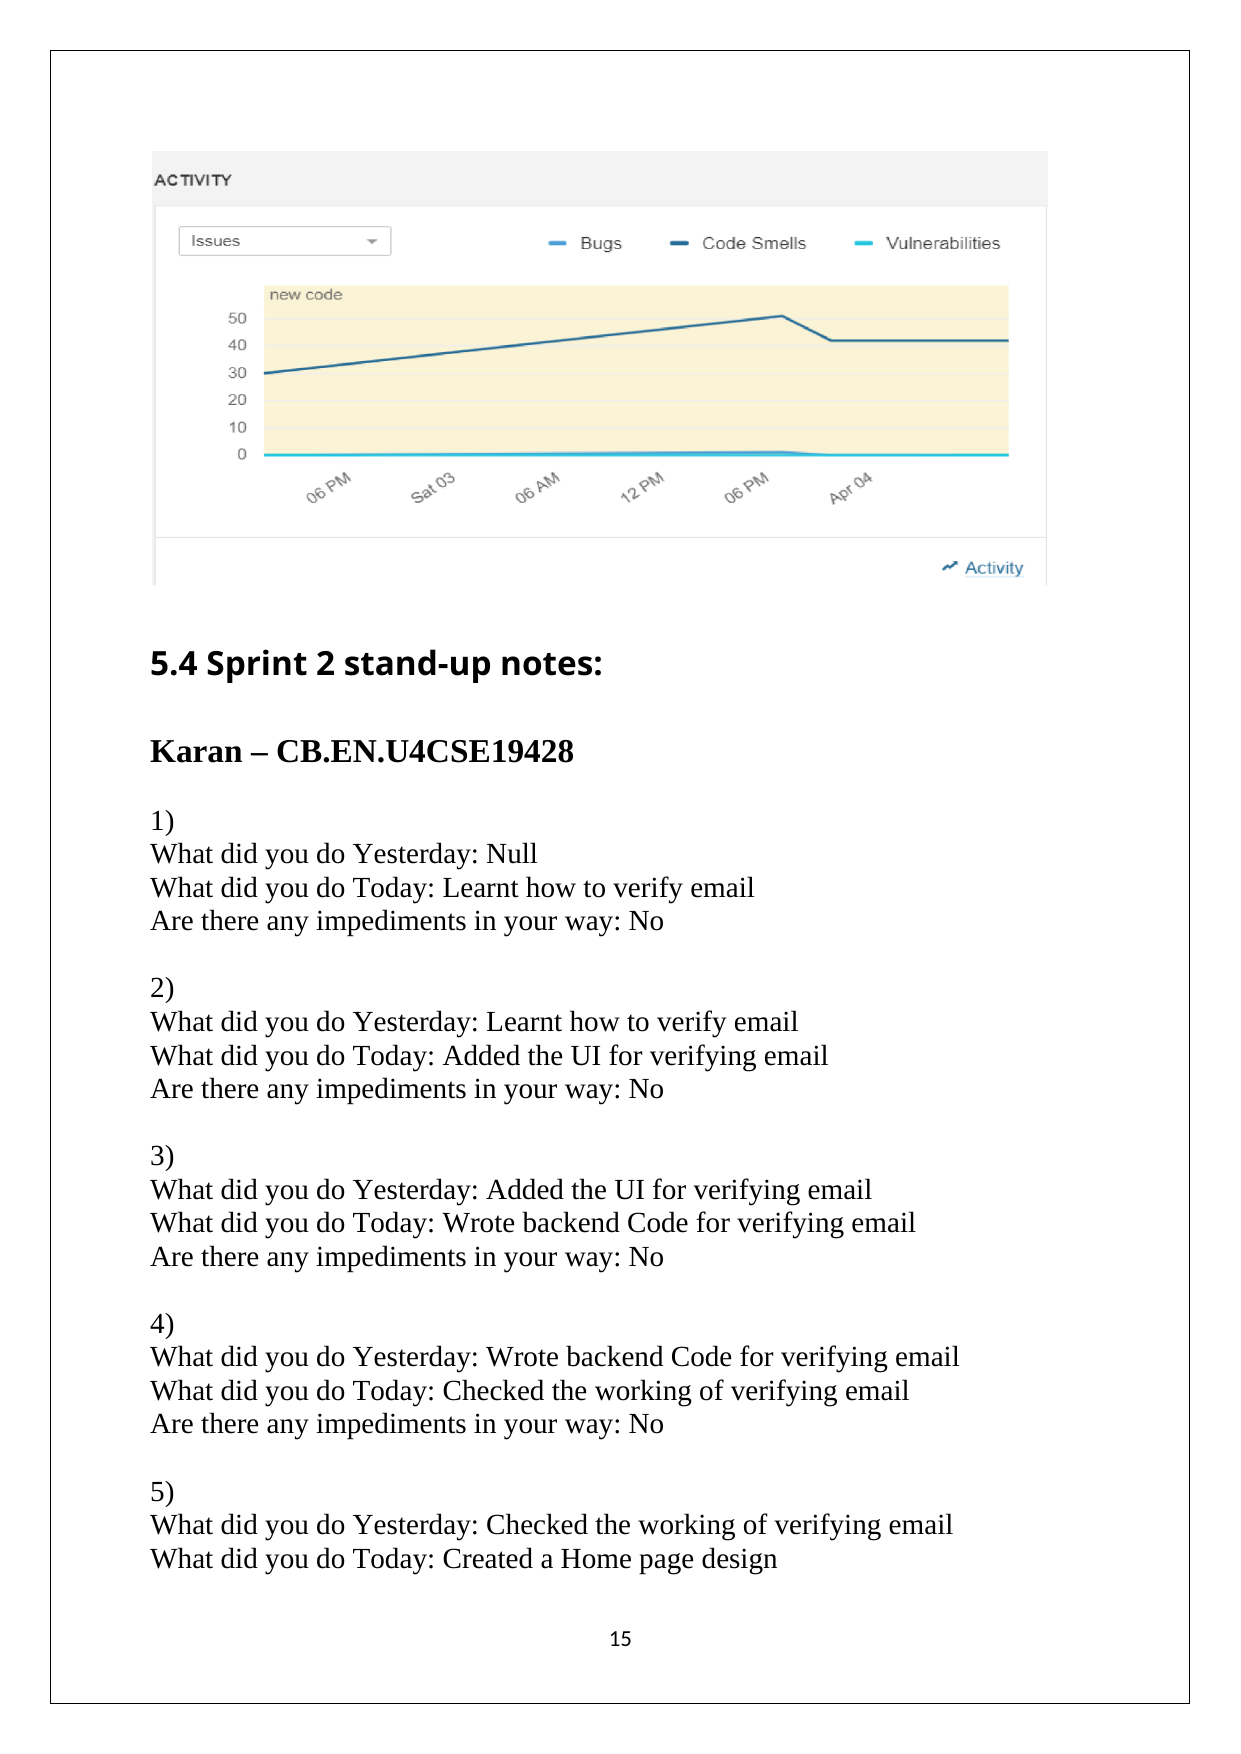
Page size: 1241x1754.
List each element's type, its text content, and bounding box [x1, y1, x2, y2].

text 1) [150, 803, 1090, 836]
text 5) [150, 1474, 1090, 1507]
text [150, 1407, 1090, 1440]
text What did you do Yesterday: Added the UI for verifying email [150, 1172, 1090, 1205]
text 3) [150, 1138, 1090, 1172]
text 4) [150, 1306, 1090, 1339]
text What did you do Yesterday: Null [150, 836, 1090, 870]
text Are there any impediments in your way: No [150, 1071, 1090, 1105]
text What did you do Today: Learnt how to verify email [150, 870, 1090, 903]
text Are there any impediments in your way: No [150, 1239, 1090, 1272]
text What did you do Yesterday: Wrote backend Code for verifying email [150, 1339, 1090, 1373]
text What did you do Today: Checked the working of verifying email [150, 1373, 1090, 1407]
text What did you do Yesterday: Learnt how to verify email [150, 1004, 1090, 1038]
text 2) [150, 971, 1090, 1004]
text What did you do Today: Created a Home page design [150, 1541, 1090, 1574]
text What did you do Today: Added the UI for verifying email [150, 1038, 1090, 1071]
text What did you do Today: Wrote backend Code for verifying email [150, 1205, 1090, 1239]
text Karan – CB.EN.U4CSE19428 [150, 731, 1090, 769]
text 5.4 Sprint 2 stand-up notes: [150, 640, 1090, 686]
text What did you do Yesterday: Checked the working of verifying email [150, 1507, 1090, 1541]
picture [150, 150, 1050, 595]
text Are there any impediments in your way: No [150, 903, 1090, 937]
